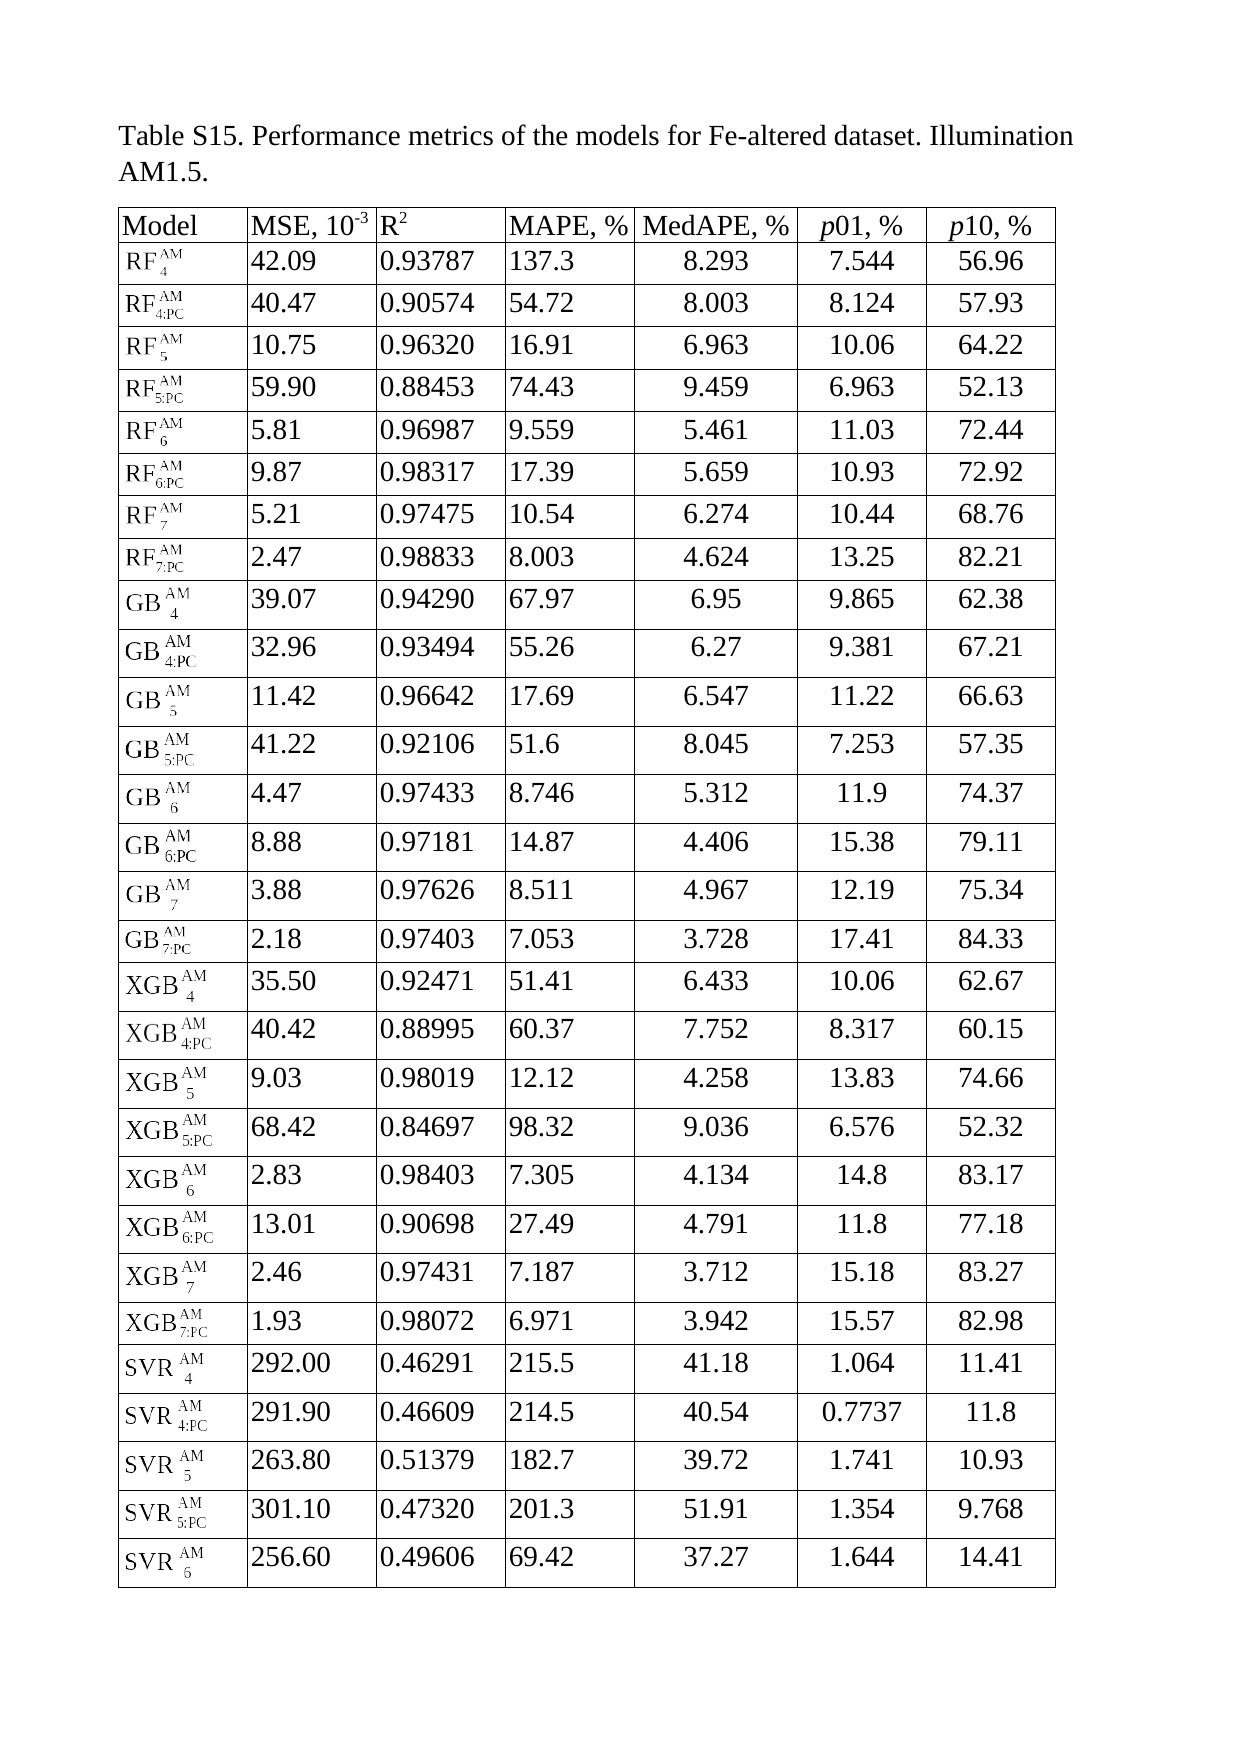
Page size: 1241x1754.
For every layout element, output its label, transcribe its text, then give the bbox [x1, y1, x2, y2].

table_cell 6.433 [635, 963, 797, 1011]
table_cell 1.644 [798, 1539, 926, 1587]
table_cell 6.963 [798, 370, 926, 411]
table_cell 8.293 [635, 243, 797, 284]
table_cell 11.8 [927, 1394, 1055, 1441]
table_cell 7.187 [506, 1254, 634, 1302]
table_cell [119, 1539, 247, 1587]
table_cell 52.13 [927, 370, 1055, 411]
table_cell 2.47 [248, 539, 376, 580]
table_cell 4.134 [635, 1157, 797, 1205]
table_cell [119, 630, 247, 677]
table_cell 41.18 [635, 1345, 797, 1393]
table_cell 82.98 [927, 1303, 1055, 1344]
table_cell 0.94290 [377, 581, 505, 628]
table_cell [119, 1206, 247, 1253]
table_cell 0.96320 [377, 327, 505, 368]
table_cell 0.47320 [377, 1491, 505, 1538]
table_cell 9.036 [635, 1109, 797, 1156]
table_cell 6.95 [635, 581, 797, 628]
table_cell 0.88453 [377, 370, 505, 411]
table_cell 11.8 [798, 1206, 926, 1253]
table_cell 98.32 [506, 1109, 634, 1156]
table_cell 40.42 [248, 1012, 376, 1059]
table_cell 51.41 [506, 963, 634, 1011]
table_cell 2.46 [248, 1254, 376, 1302]
table_cell 0.49606 [377, 1539, 505, 1587]
table_cell 6.27 [635, 630, 797, 677]
table_cell [119, 727, 247, 774]
table_cell 74.43 [506, 370, 634, 411]
table_cell 79.11 [927, 824, 1055, 871]
table_cell 0.97181 [377, 824, 505, 871]
table_cell 51.6 [506, 727, 634, 774]
table_cell 201.3 [506, 1491, 634, 1538]
table_cell [119, 243, 247, 284]
table_cell 8.045 [635, 727, 797, 774]
table_cell 10.93 [927, 1442, 1055, 1490]
table_cell 40.47 [248, 285, 376, 326]
table_cell 2.83 [248, 1157, 376, 1205]
table_cell 72.92 [927, 454, 1055, 495]
table_cell 0.98317 [377, 454, 505, 495]
table_cell 0.92471 [377, 963, 505, 1011]
table_cell 83.17 [927, 1157, 1055, 1205]
table_cell 291.90 [248, 1394, 376, 1441]
table_cell 0.90574 [377, 285, 505, 326]
table_cell 69.42 [506, 1539, 634, 1587]
table_cell 1.064 [798, 1345, 926, 1393]
table_cell 0.84697 [377, 1109, 505, 1156]
table_cell 1.354 [798, 1491, 926, 1538]
table_cell 0.92106 [377, 727, 505, 774]
table_cell 4.624 [635, 539, 797, 580]
table_cell 16.91 [506, 327, 634, 368]
table_cell 56.96 [927, 243, 1055, 284]
table_cell 55.26 [506, 630, 634, 677]
table_cell 301.10 [248, 1491, 376, 1538]
table_cell [119, 678, 247, 726]
table_cell 0.93787 [377, 243, 505, 284]
table_header p10, % [927, 208, 1055, 242]
table_cell 10.06 [798, 327, 926, 368]
table_header MSE, 10-3 [248, 208, 376, 242]
table_cell 17.69 [506, 678, 634, 726]
table_cell 15.57 [798, 1303, 926, 1344]
table_cell 0.96987 [377, 412, 505, 453]
table_cell 0.97403 [377, 921, 505, 962]
table_cell 263.80 [248, 1442, 376, 1490]
table_cell [119, 1303, 247, 1344]
table_cell 62.38 [927, 581, 1055, 628]
table_cell 13.25 [798, 539, 926, 580]
table_cell 11.03 [798, 412, 926, 453]
table_cell 11.41 [927, 1345, 1055, 1393]
table_cell 7.305 [506, 1157, 634, 1205]
table_cell 14.87 [506, 824, 634, 871]
table_cell 9.03 [248, 1060, 376, 1108]
table_cell 5.461 [635, 412, 797, 453]
table_cell 1.741 [798, 1442, 926, 1490]
table_cell 6.963 [635, 327, 797, 368]
table_cell [119, 285, 247, 326]
table_cell 0.98019 [377, 1060, 505, 1108]
table_cell 67.97 [506, 581, 634, 628]
table_cell 10.06 [798, 963, 926, 1011]
table_cell 9.459 [635, 370, 797, 411]
table_cell 4.406 [635, 824, 797, 871]
table_cell [119, 370, 247, 411]
table_cell 215.5 [506, 1345, 634, 1393]
table_cell 37.27 [635, 1539, 797, 1587]
table_cell 60.37 [506, 1012, 634, 1059]
table_cell 10.54 [506, 496, 634, 538]
table_cell [119, 824, 247, 871]
table_cell 15.18 [798, 1254, 926, 1302]
table_cell 41.22 [248, 727, 376, 774]
table_cell 7.544 [798, 243, 926, 284]
table_cell 84.33 [927, 921, 1055, 962]
table_cell [119, 963, 247, 1011]
table_cell 2.18 [248, 921, 376, 962]
table_cell 4.47 [248, 775, 376, 823]
table_cell 5.312 [635, 775, 797, 823]
table_cell 52.32 [927, 1109, 1055, 1156]
table_cell [119, 412, 247, 453]
table_cell 68.76 [927, 496, 1055, 538]
table_cell 9.865 [798, 581, 926, 628]
table_cell [119, 327, 247, 368]
table_cell [119, 539, 247, 580]
table_cell 74.66 [927, 1060, 1055, 1108]
table_cell 13.01 [248, 1206, 376, 1253]
table_cell 64.22 [927, 327, 1055, 368]
table_cell 7.752 [635, 1012, 797, 1059]
table_cell 15.38 [798, 824, 926, 871]
table_cell 10.75 [248, 327, 376, 368]
table_header R2 [377, 208, 505, 242]
table_cell 57.35 [927, 727, 1055, 774]
table_header MAPE, % [506, 208, 634, 242]
table_cell [119, 921, 247, 962]
table_cell 4.967 [635, 872, 797, 920]
table_cell 42.09 [248, 243, 376, 284]
table_cell 0.46609 [377, 1394, 505, 1441]
table_cell 17.39 [506, 454, 634, 495]
table_cell 82.21 [927, 539, 1055, 580]
table_cell 32.96 [248, 630, 376, 677]
table_cell 12.19 [798, 872, 926, 920]
table_cell 66.63 [927, 678, 1055, 726]
table_cell 0.7737 [798, 1394, 926, 1441]
table_cell 39.07 [248, 581, 376, 628]
table_cell 9.381 [798, 630, 926, 677]
table_cell 4.258 [635, 1060, 797, 1108]
table_cell 9.768 [927, 1491, 1055, 1538]
table_cell [119, 1012, 247, 1059]
table_cell 67.21 [927, 630, 1055, 677]
table_cell [119, 1060, 247, 1108]
table_cell [119, 775, 247, 823]
table_cell 75.34 [927, 872, 1055, 920]
table_cell 0.98403 [377, 1157, 505, 1205]
table_cell 8.003 [506, 539, 634, 580]
table_cell 54.72 [506, 285, 634, 326]
table_cell 57.93 [927, 285, 1055, 326]
table_cell 13.83 [798, 1060, 926, 1108]
table_cell 10.93 [798, 454, 926, 495]
table_cell [119, 1394, 247, 1441]
table_cell 5.81 [248, 412, 376, 453]
table_cell 35.50 [248, 963, 376, 1011]
table_cell [119, 1157, 247, 1205]
table_cell [119, 1491, 247, 1538]
table_cell 59.90 [248, 370, 376, 411]
table_cell 6.576 [798, 1109, 926, 1156]
table_cell 12.12 [506, 1060, 634, 1108]
table_cell 5.659 [635, 454, 797, 495]
table_cell 3.712 [635, 1254, 797, 1302]
table_cell 8.003 [635, 285, 797, 326]
table_cell 3.942 [635, 1303, 797, 1344]
table_cell 137.3 [506, 243, 634, 284]
table_cell 8.746 [506, 775, 634, 823]
table_header p01, % [798, 208, 926, 242]
table_cell 9.87 [248, 454, 376, 495]
table_cell 17.41 [798, 921, 926, 962]
table_cell 10.44 [798, 496, 926, 538]
table_cell [119, 1109, 247, 1156]
table_header MedAPE, % [635, 208, 797, 242]
table_cell 11.42 [248, 678, 376, 726]
table_cell [119, 581, 247, 628]
table_cell 8.124 [798, 285, 926, 326]
table_cell 27.49 [506, 1206, 634, 1253]
table_cell 0.46291 [377, 1345, 505, 1393]
table_cell 1.93 [248, 1303, 376, 1344]
table_cell [119, 496, 247, 538]
table_cell 0.93494 [377, 630, 505, 677]
table_cell 0.97626 [377, 872, 505, 920]
table_cell 40.54 [635, 1394, 797, 1441]
table_cell 3.88 [248, 872, 376, 920]
table_cell [119, 1254, 247, 1302]
table_cell 214.5 [506, 1394, 634, 1441]
table_cell 3.728 [635, 921, 797, 962]
table_cell 6.547 [635, 678, 797, 726]
table_cell 74.37 [927, 775, 1055, 823]
table_cell 6.971 [506, 1303, 634, 1344]
text Table S15. Performance metrics of the models for Fe-altered dataset. Illumination AM1.5. [118, 118, 1152, 188]
table_cell 77.18 [927, 1206, 1055, 1253]
table_cell 14.41 [927, 1539, 1055, 1587]
table_cell 0.88995 [377, 1012, 505, 1059]
table_cell 0.51379 [377, 1442, 505, 1490]
table_header Model [119, 208, 247, 242]
table_cell 0.97433 [377, 775, 505, 823]
table_cell 182.7 [506, 1442, 634, 1490]
table_cell 4.791 [635, 1206, 797, 1253]
table_cell [119, 1345, 247, 1393]
table_cell 0.97475 [377, 496, 505, 538]
table_cell 68.42 [248, 1109, 376, 1156]
table_cell 0.98072 [377, 1303, 505, 1344]
table_cell 9.559 [506, 412, 634, 453]
table_cell 292.00 [248, 1345, 376, 1393]
table_cell 60.15 [927, 1012, 1055, 1059]
table_cell [119, 1442, 247, 1490]
table_cell 7.053 [506, 921, 634, 962]
table_cell 14.8 [798, 1157, 926, 1205]
table_cell 8.88 [248, 824, 376, 871]
table_cell 0.97431 [377, 1254, 505, 1302]
table_cell 7.253 [798, 727, 926, 774]
table_cell 8.511 [506, 872, 634, 920]
table_cell 72.44 [927, 412, 1055, 453]
table_cell 6.274 [635, 496, 797, 538]
table_cell 8.317 [798, 1012, 926, 1059]
table_cell 51.91 [635, 1491, 797, 1538]
table_cell 39.72 [635, 1442, 797, 1490]
table_cell 256.60 [248, 1539, 376, 1587]
table_cell [119, 872, 247, 920]
table_cell 11.9 [798, 775, 926, 823]
table_cell 0.98833 [377, 539, 505, 580]
table_cell 5.21 [248, 496, 376, 538]
table_cell 11.22 [798, 678, 926, 726]
table_cell 83.27 [927, 1254, 1055, 1302]
table_cell 0.96642 [377, 678, 505, 726]
table_cell 62.67 [927, 963, 1055, 1011]
table_cell 0.90698 [377, 1206, 505, 1253]
table_cell [119, 454, 247, 495]
